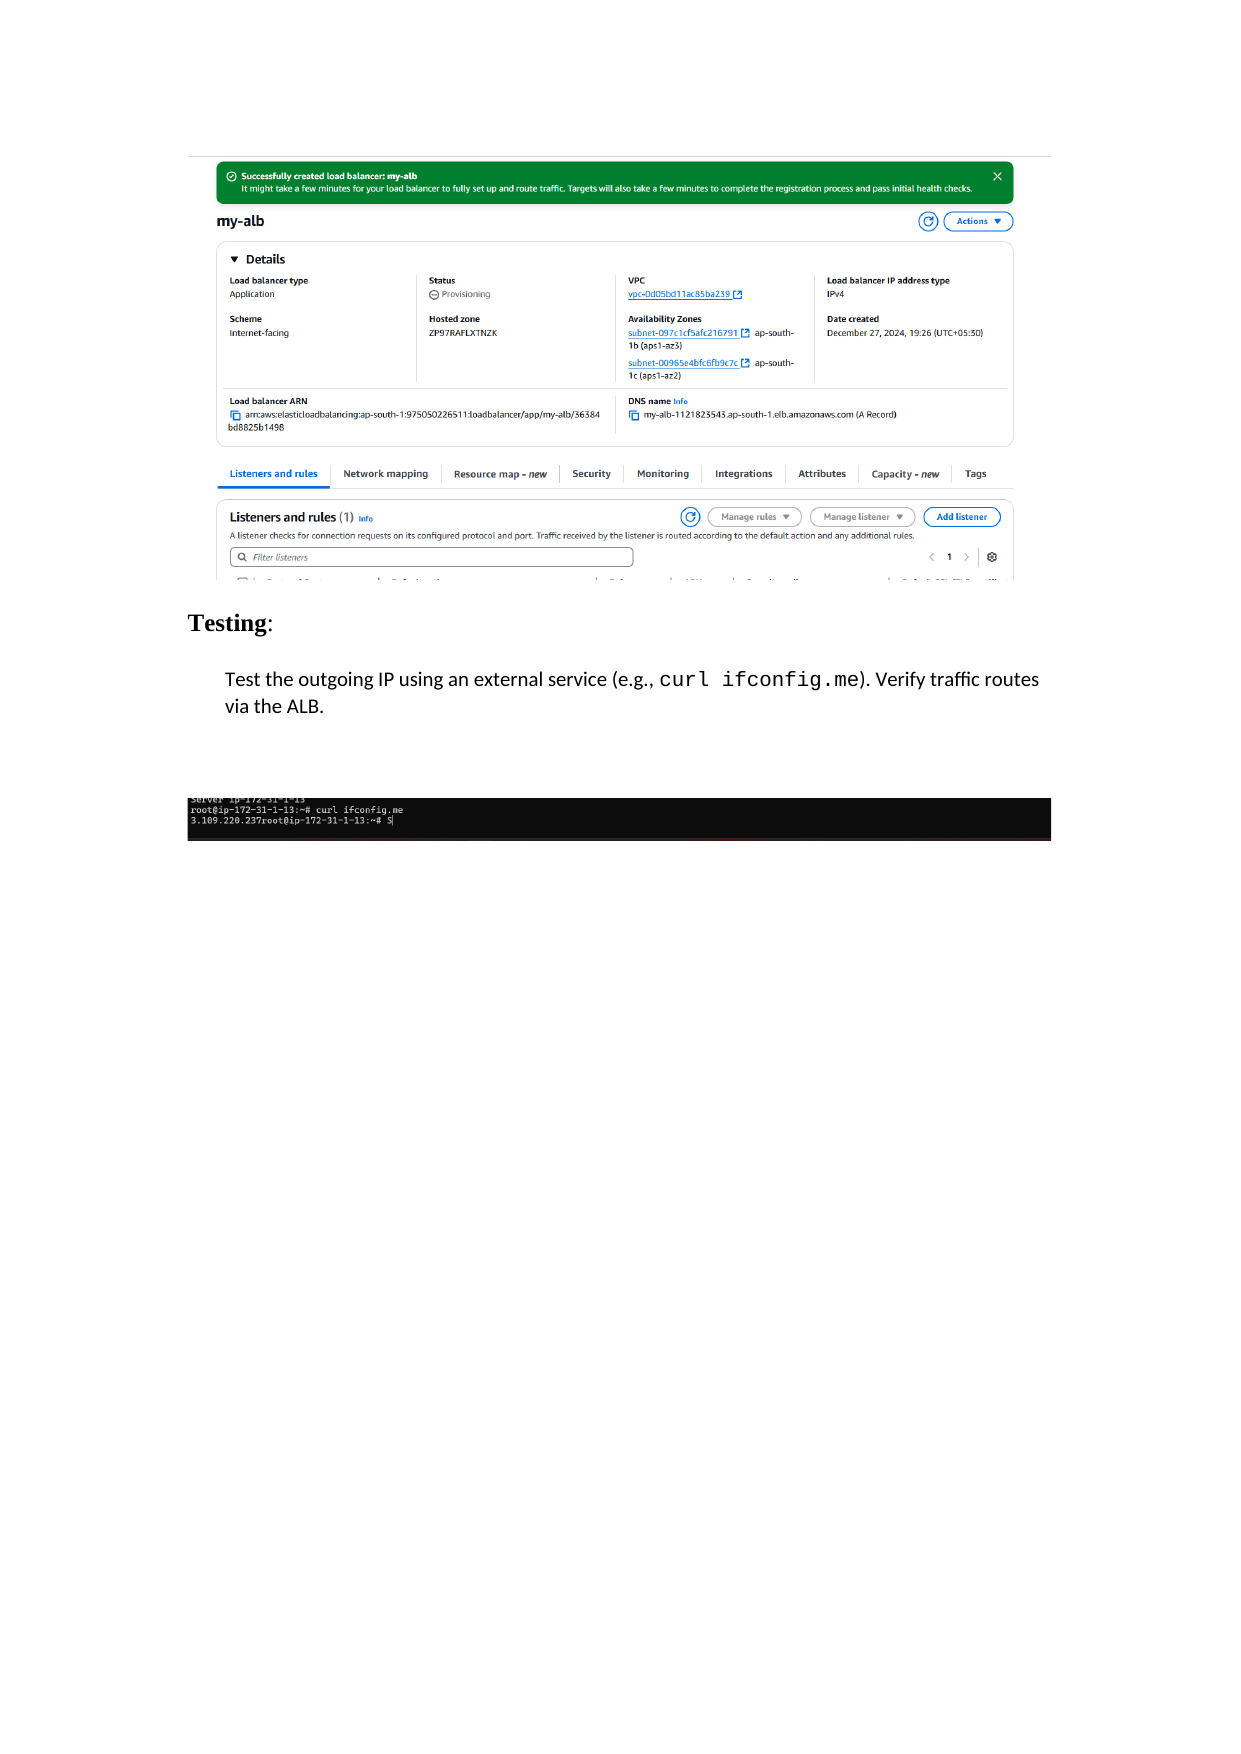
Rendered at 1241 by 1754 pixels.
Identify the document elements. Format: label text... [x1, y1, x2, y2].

list Test the outgoing IP using an external service (e.g., curl ifconfig.me). Verify traffic routes via the ALB. [225, 666, 1053, 718]
text Testing: [187, 608, 1053, 637]
picture [187, 150, 1051, 580]
picture [187, 798, 1052, 841]
